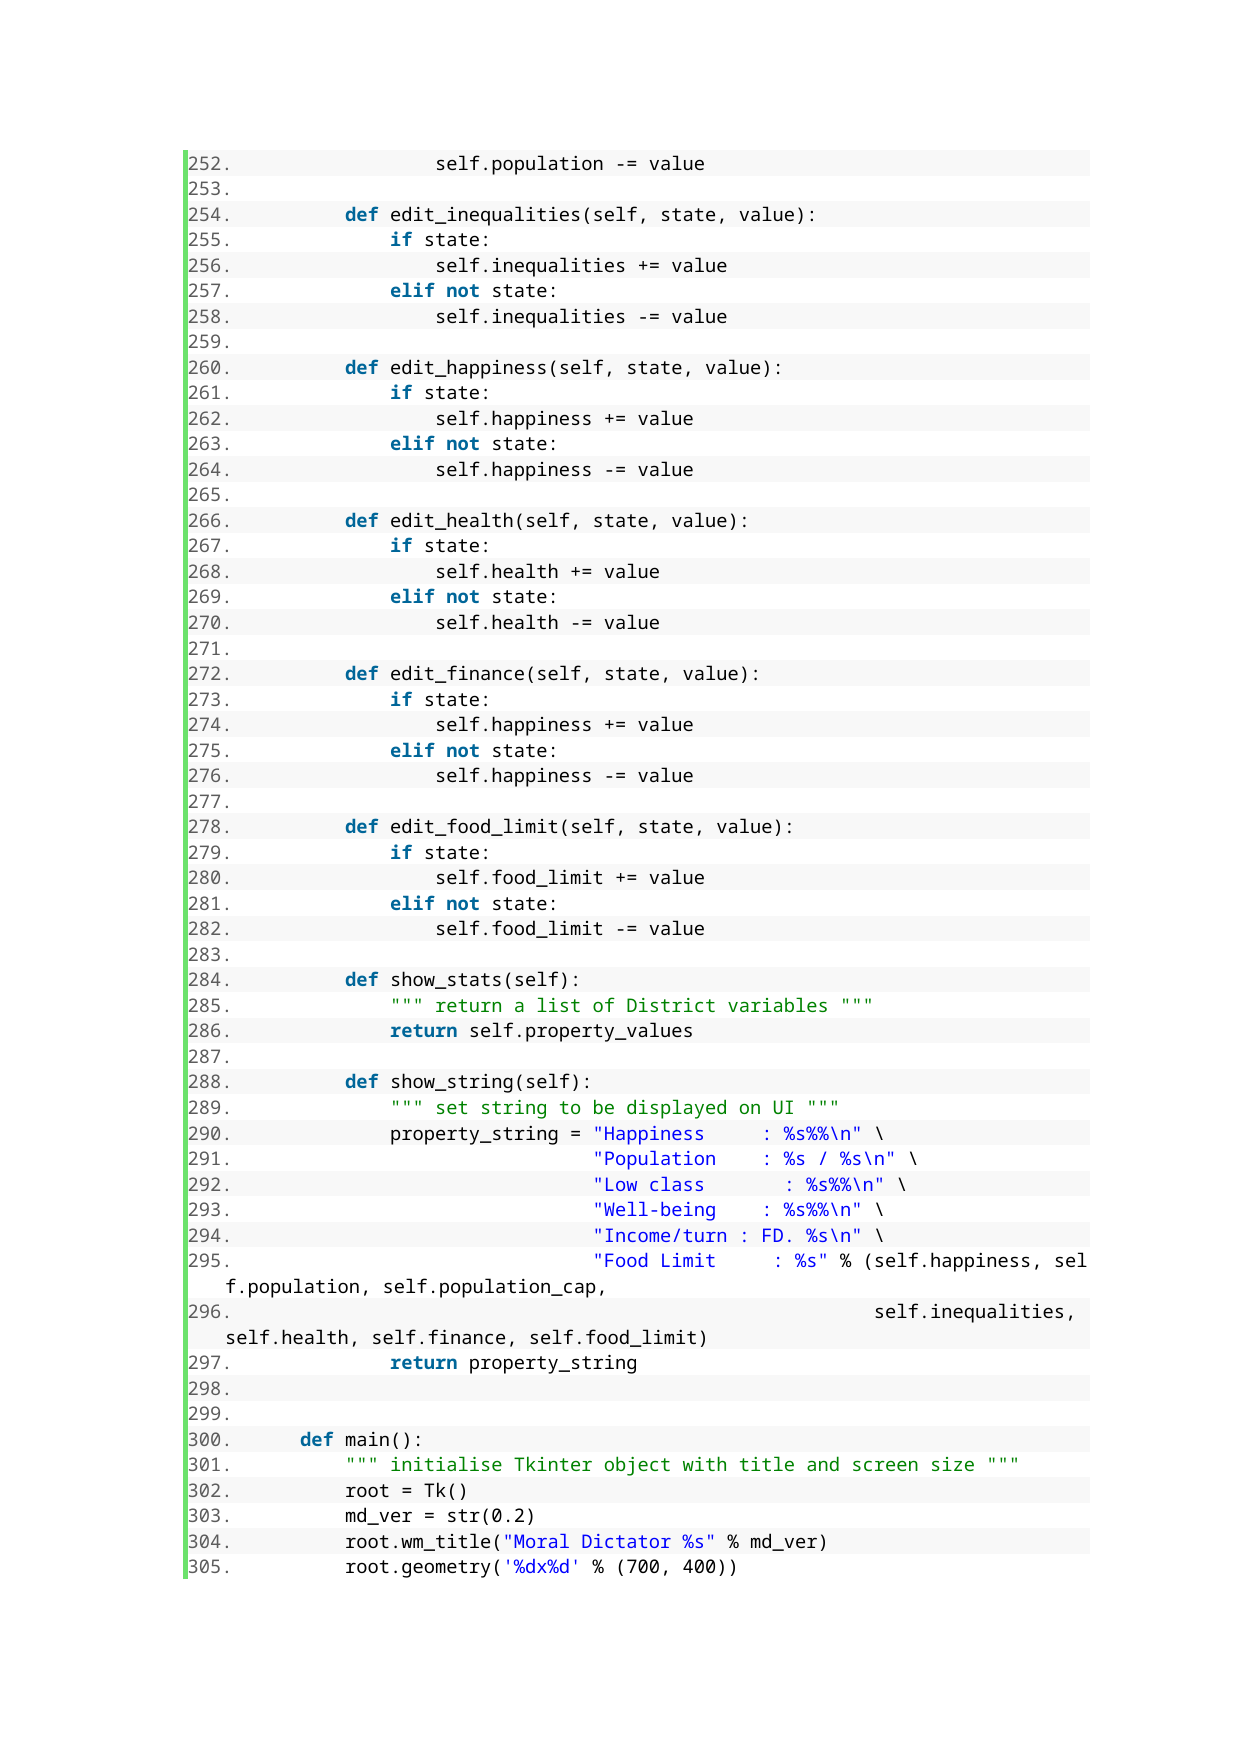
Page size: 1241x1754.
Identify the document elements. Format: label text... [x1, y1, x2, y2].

list """ set string to be displayed on UI """ [188, 1094, 1090, 1120]
list root.wm_title("Moral Dictator %s" % md_ver) [188, 1528, 1090, 1554]
list self.health -= value [188, 609, 1090, 635]
list def edit_happiness(self, state, value): [188, 354, 1090, 380]
list if state: [188, 533, 1090, 558]
list def show_string(self): [188, 1069, 1090, 1094]
list if state: [188, 380, 1090, 405]
list self.inequalities, self.health, self.finance, self.food_limit) [188, 1298, 1090, 1349]
list "Income/turn : FD. %s\n" \ [188, 1222, 1090, 1247]
list self.health += value [188, 558, 1090, 584]
list def edit_finance(self, state, value): [188, 660, 1090, 686]
list if state: [188, 839, 1090, 864]
list self.population -= value [188, 150, 1090, 176]
list self.food_limit += value [188, 864, 1090, 890]
list self.happiness += value [188, 711, 1090, 737]
list return self.property_values [188, 1018, 1090, 1043]
list property_string = "Happiness : %s%%\n" \ [188, 1120, 1090, 1145]
list "Food Limit : %s" % (self.happiness, self.population, self.population_cap, [188, 1247, 1090, 1298]
list elif not state: [188, 890, 1090, 916]
list self.inequalities += value [188, 252, 1090, 278]
list elif not state: [188, 278, 1090, 303]
list def edit_food_limit(self, state, value): [188, 813, 1090, 839]
list if state: [188, 686, 1090, 711]
list """ return a list of District variables """ [188, 992, 1090, 1018]
list md_ver = str(0.2) [188, 1503, 1090, 1528]
list elif not state: [188, 584, 1090, 609]
list self.happiness += value [188, 405, 1090, 431]
list "Population : %s / %s\n" \ [188, 1145, 1090, 1171]
list root = Tk() [188, 1477, 1090, 1503]
list def main(): [188, 1426, 1090, 1452]
list return property_string [188, 1349, 1090, 1375]
list elif not state: [188, 737, 1090, 762]
list """ initialise Tkinter object with title and screen size """ [188, 1452, 1090, 1477]
list self.happiness -= value [188, 762, 1090, 788]
list elif not state: [188, 431, 1090, 456]
list self.inequalities -= value [188, 303, 1090, 329]
list "Well-being : %s%%\n" \ [188, 1196, 1090, 1222]
list def edit_inequalities(self, state, value): [188, 201, 1090, 227]
list if state: [188, 227, 1090, 252]
list self.food_limit -= value [188, 916, 1090, 941]
list def show_stats(self): [188, 967, 1090, 992]
list "Low class : %s%%\n" \ [188, 1171, 1090, 1196]
list self.happiness -= value [188, 456, 1090, 482]
list def edit_health(self, state, value): [188, 507, 1090, 533]
list root.geometry('%dx%d' % (700, 400)) [188, 1554, 1090, 1579]
